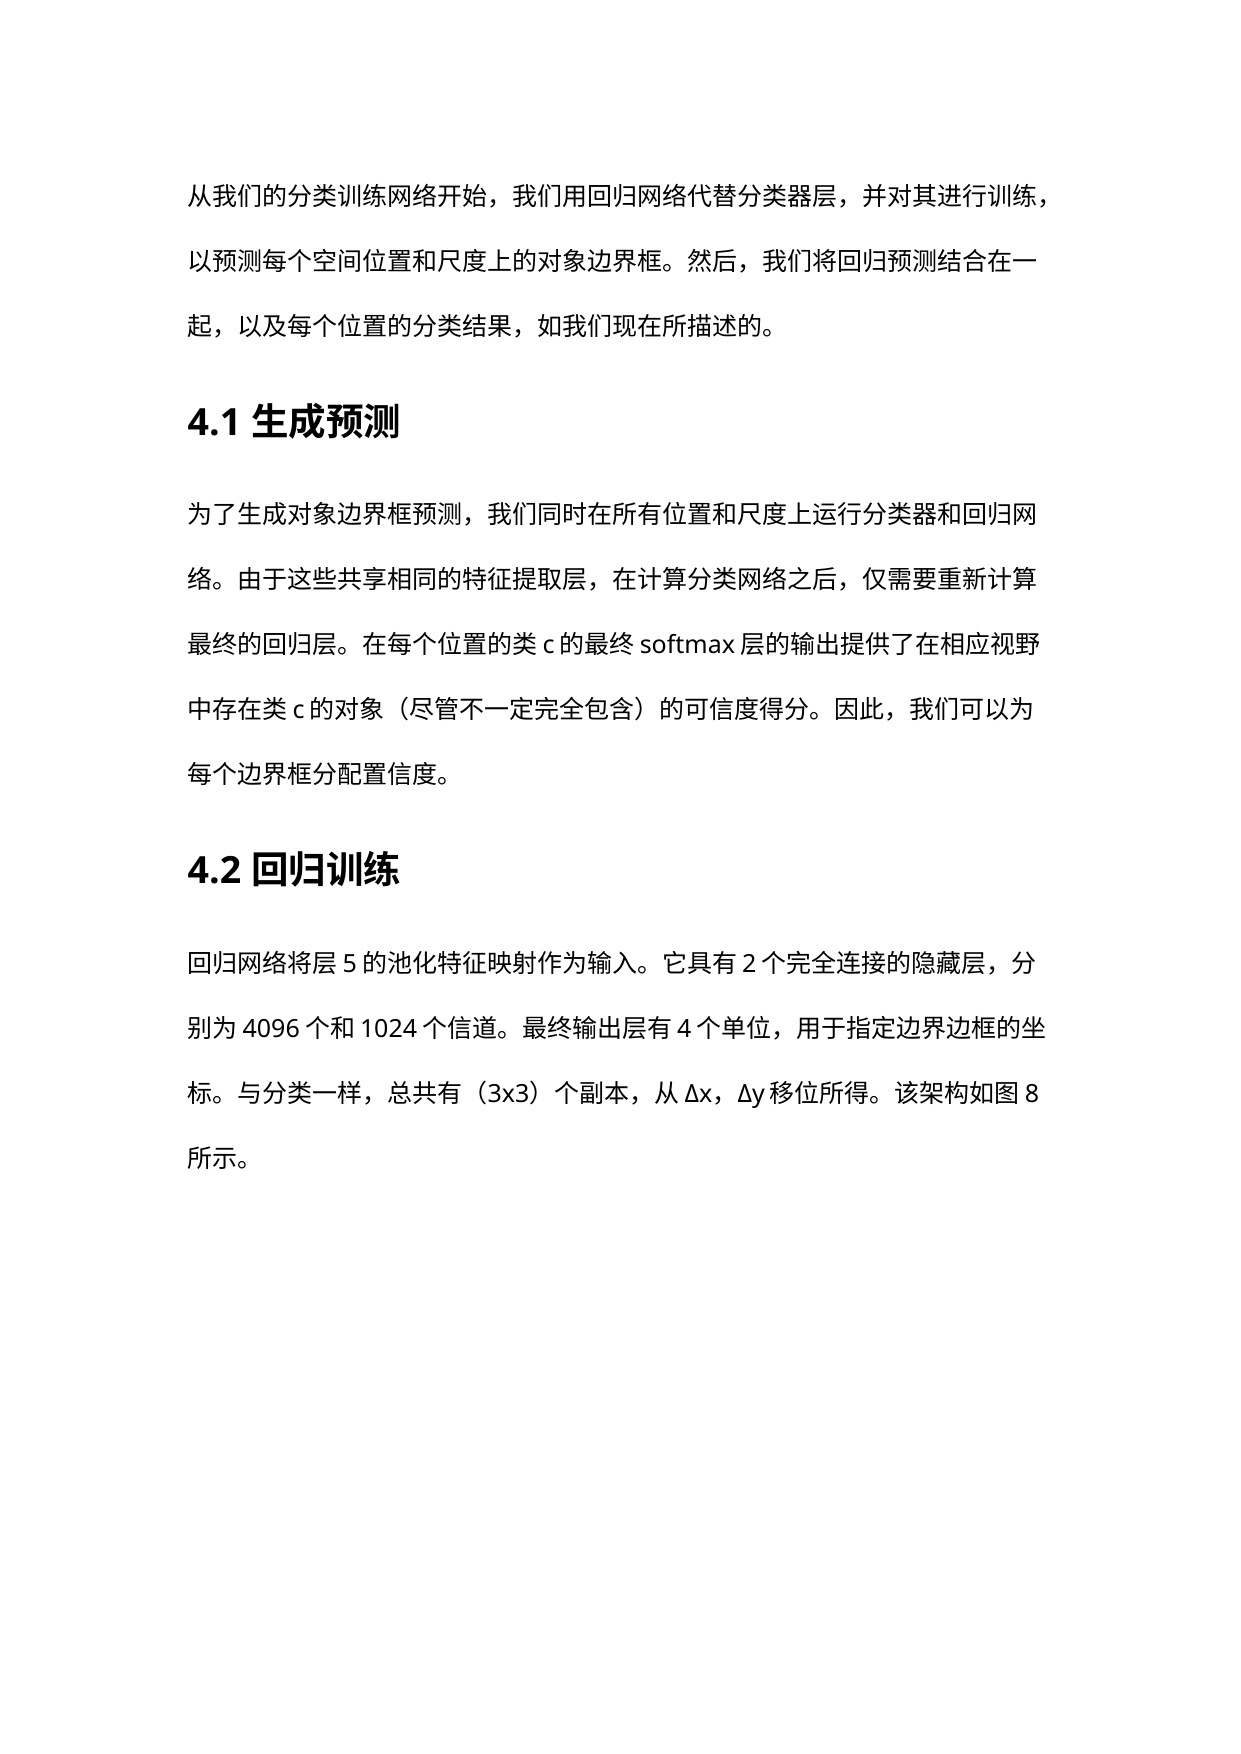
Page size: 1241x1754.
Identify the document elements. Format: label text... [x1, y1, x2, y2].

text 从我们的分类训练网络开始，我们用回归网络代替分类器层，并对其进行训练，以预测每个空间位置和尺度上的对象边界框。然后，我们将回归预测结合在一起，以及每个位置的分类结果，如我们现在所描述的。 [187, 162, 1053, 357]
text 回归网络将层5的池化特征映射作为输入。它具有2个完全连接的隐藏层，分别为4096个和1024个信道。最终输出层有4个单位，用于指定边界边框的坐标。与分类一样，总共有（3x3）个副本，从Δx，Δy移位所得。该架构如图8所示。 [187, 929, 1053, 1189]
text 4.2 回归训练 [187, 834, 1053, 899]
text 为了生成对象边界框预测，我们同时在所有位置和尺度上运行分类器和回归网络。由于这些共享相同的特征提取层，在计算分类网络之后，仅需要重新计算最终的回归层。在每个位置的类c的最终softmax层的输出提供了在相应视野中存在类c的对象（尽管不一定完全包含）的可信度得分。因此，我们可以为每个边界框分配置信度。 [187, 480, 1053, 805]
text 4.1 生成预测 [187, 386, 1053, 451]
